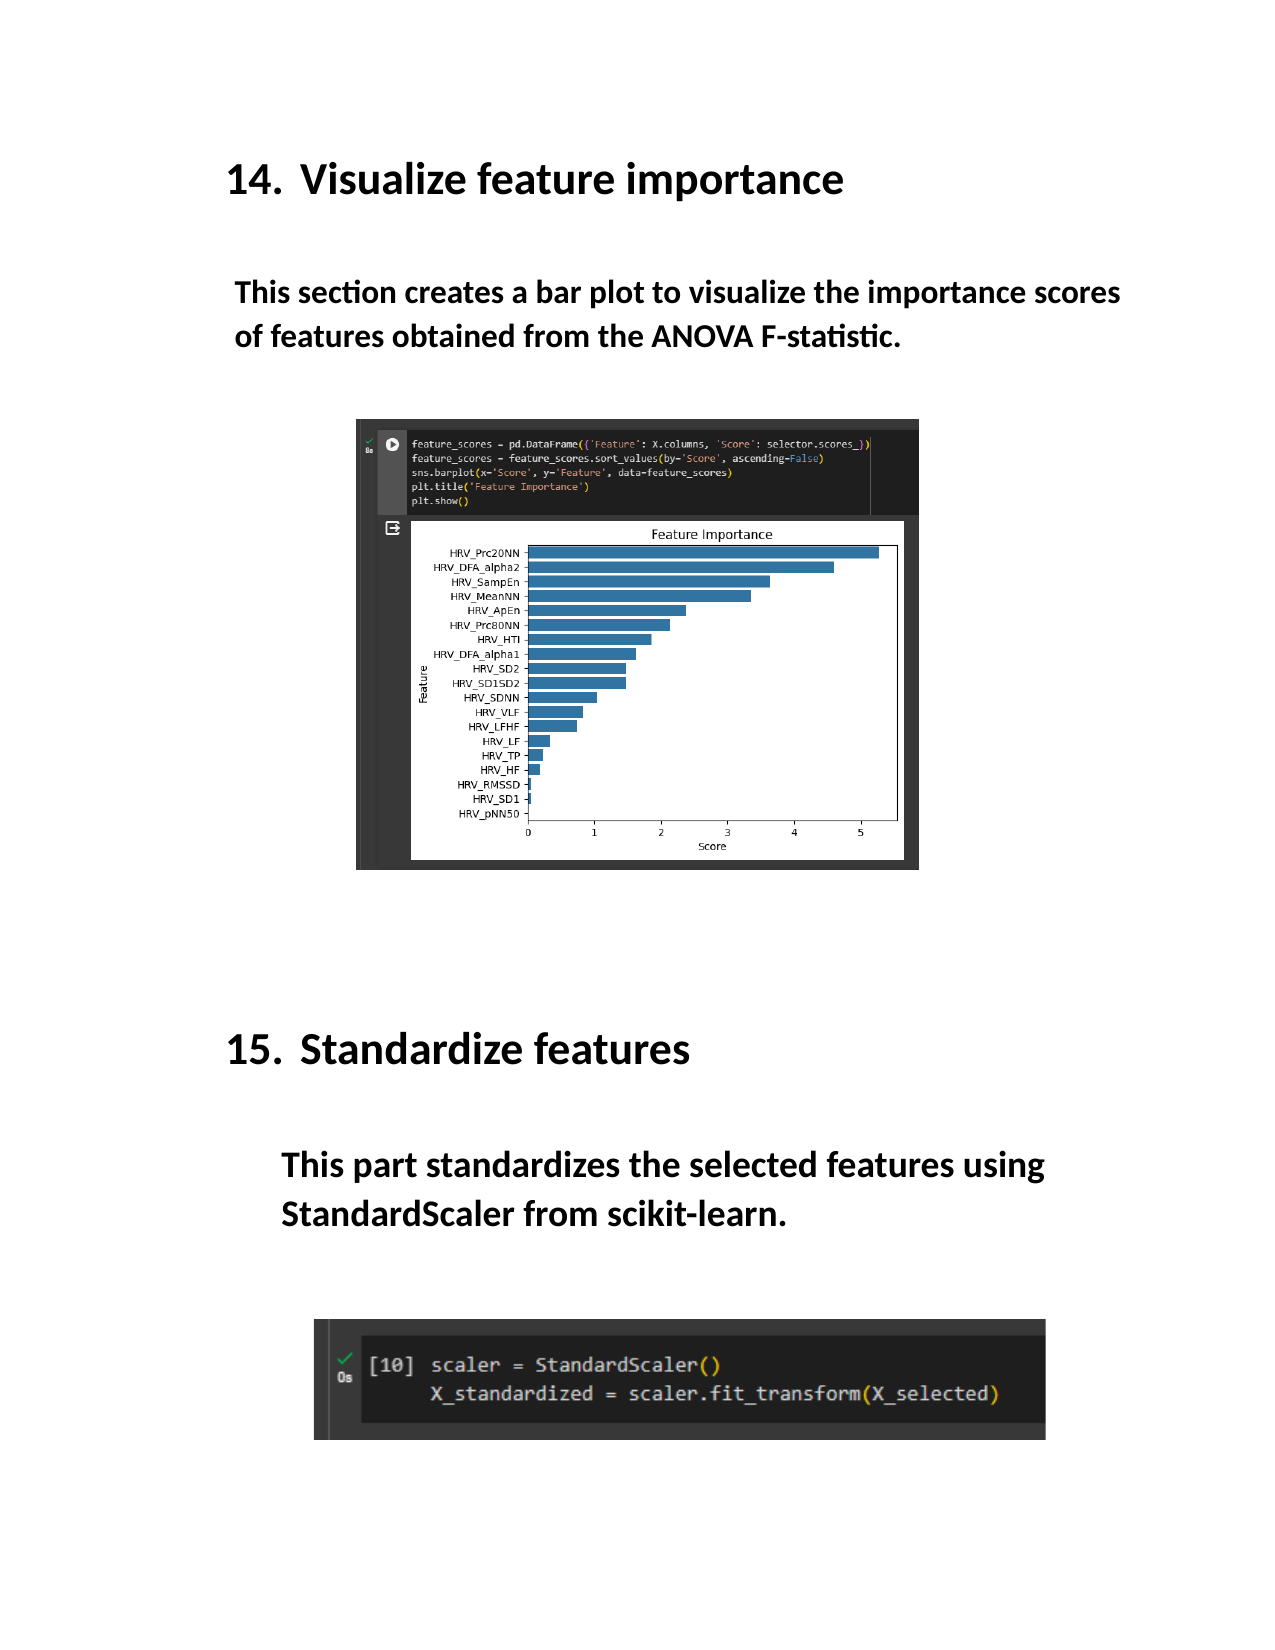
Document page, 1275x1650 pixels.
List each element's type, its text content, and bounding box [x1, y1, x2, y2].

picture [313, 1319, 1046, 1440]
list This part standardizes the selected features using StandardScaler from scikit-learn. [281, 1141, 1125, 1236]
picture [356, 419, 919, 870]
list This section creates a bar plot to visualize the importance scores of features obtained from the ANOVA F-statistic. [234, 271, 1125, 355]
list Visualize feature importance [225, 150, 1125, 206]
list Standardize features [225, 1020, 1125, 1076]
